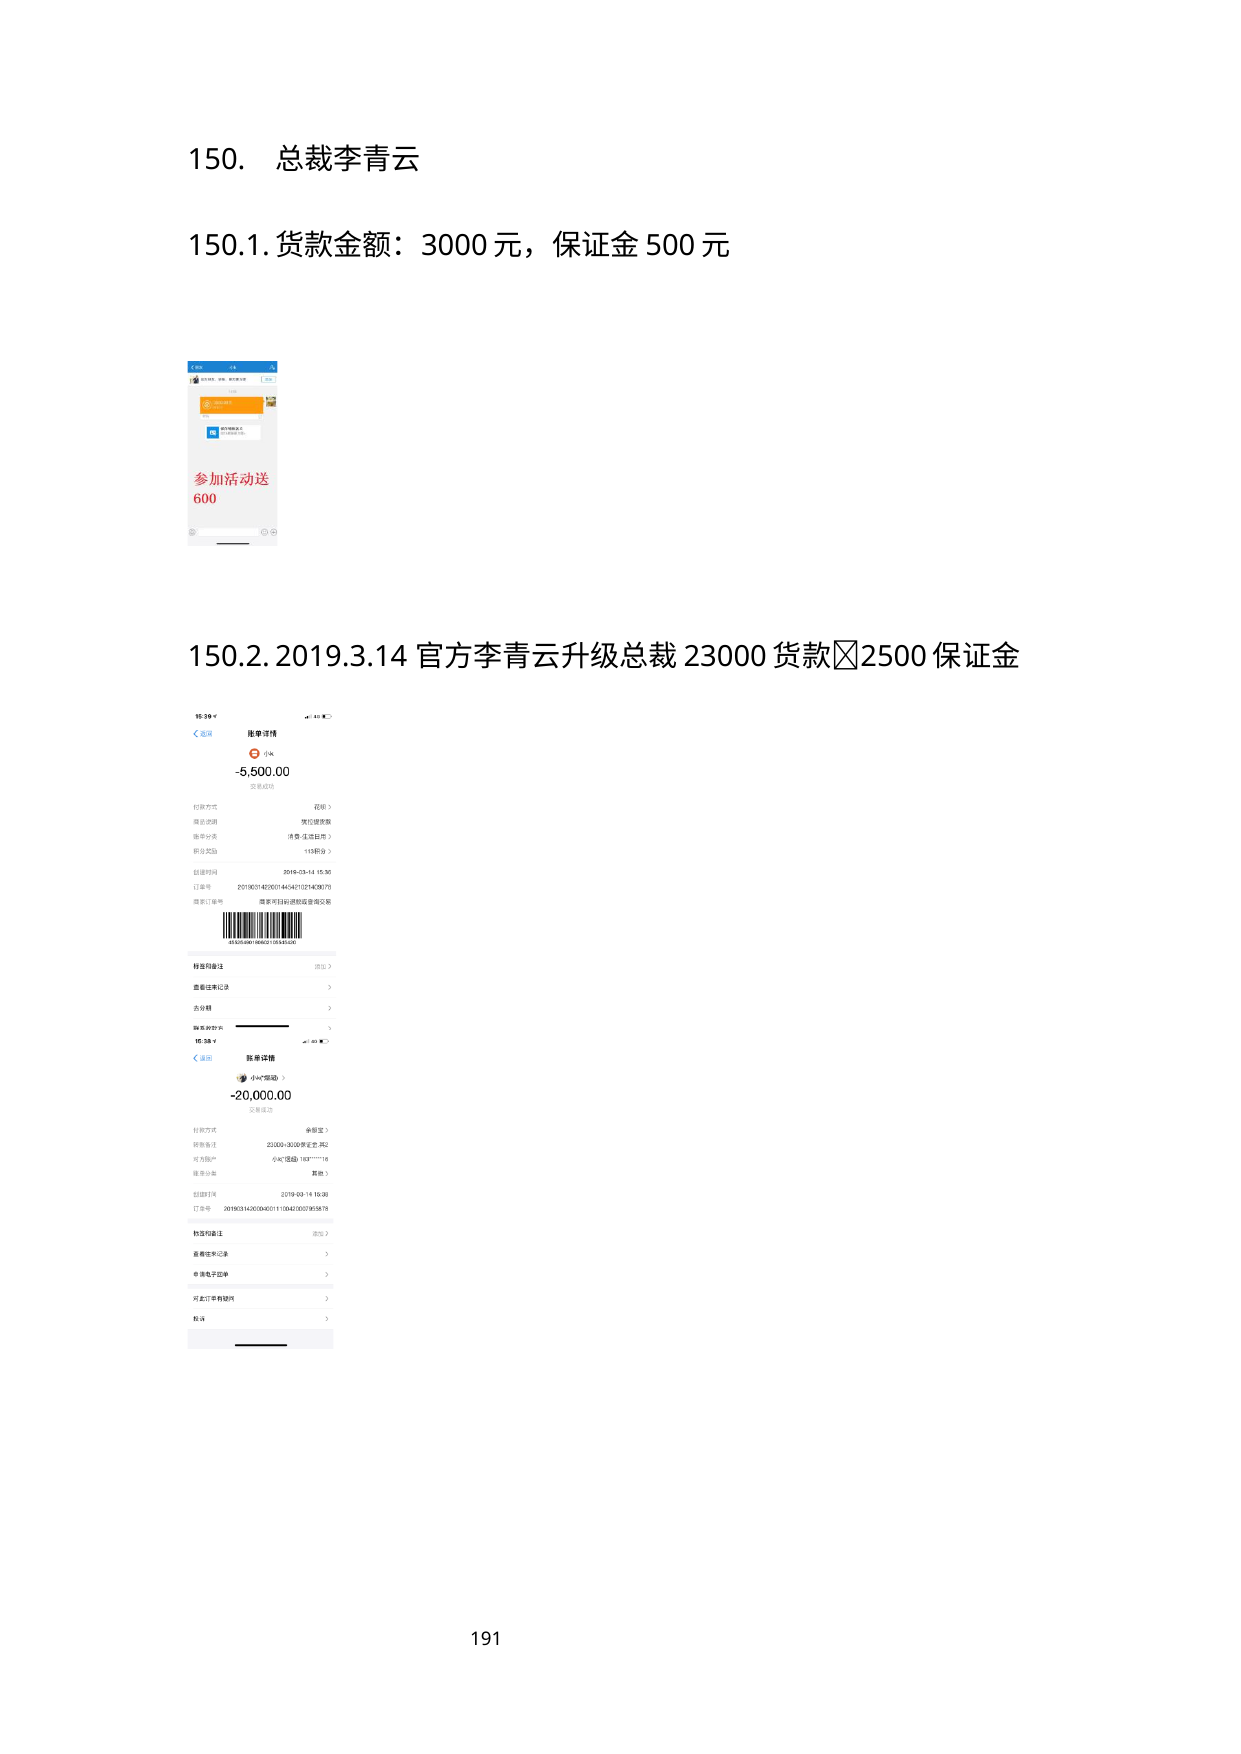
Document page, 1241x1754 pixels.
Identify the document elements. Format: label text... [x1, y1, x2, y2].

subtitle 货款金额：3000元，保证金500元 [187, 210, 1053, 275]
subtitle 2019.3.14 官方李青云升级总裁23000货款➕2500保证金 [187, 621, 1053, 686]
subtitle 总裁李青云 [187, 124, 1053, 189]
picture [187, 1032, 334, 1349]
picture [187, 707, 337, 1030]
picture [187, 361, 278, 546]
